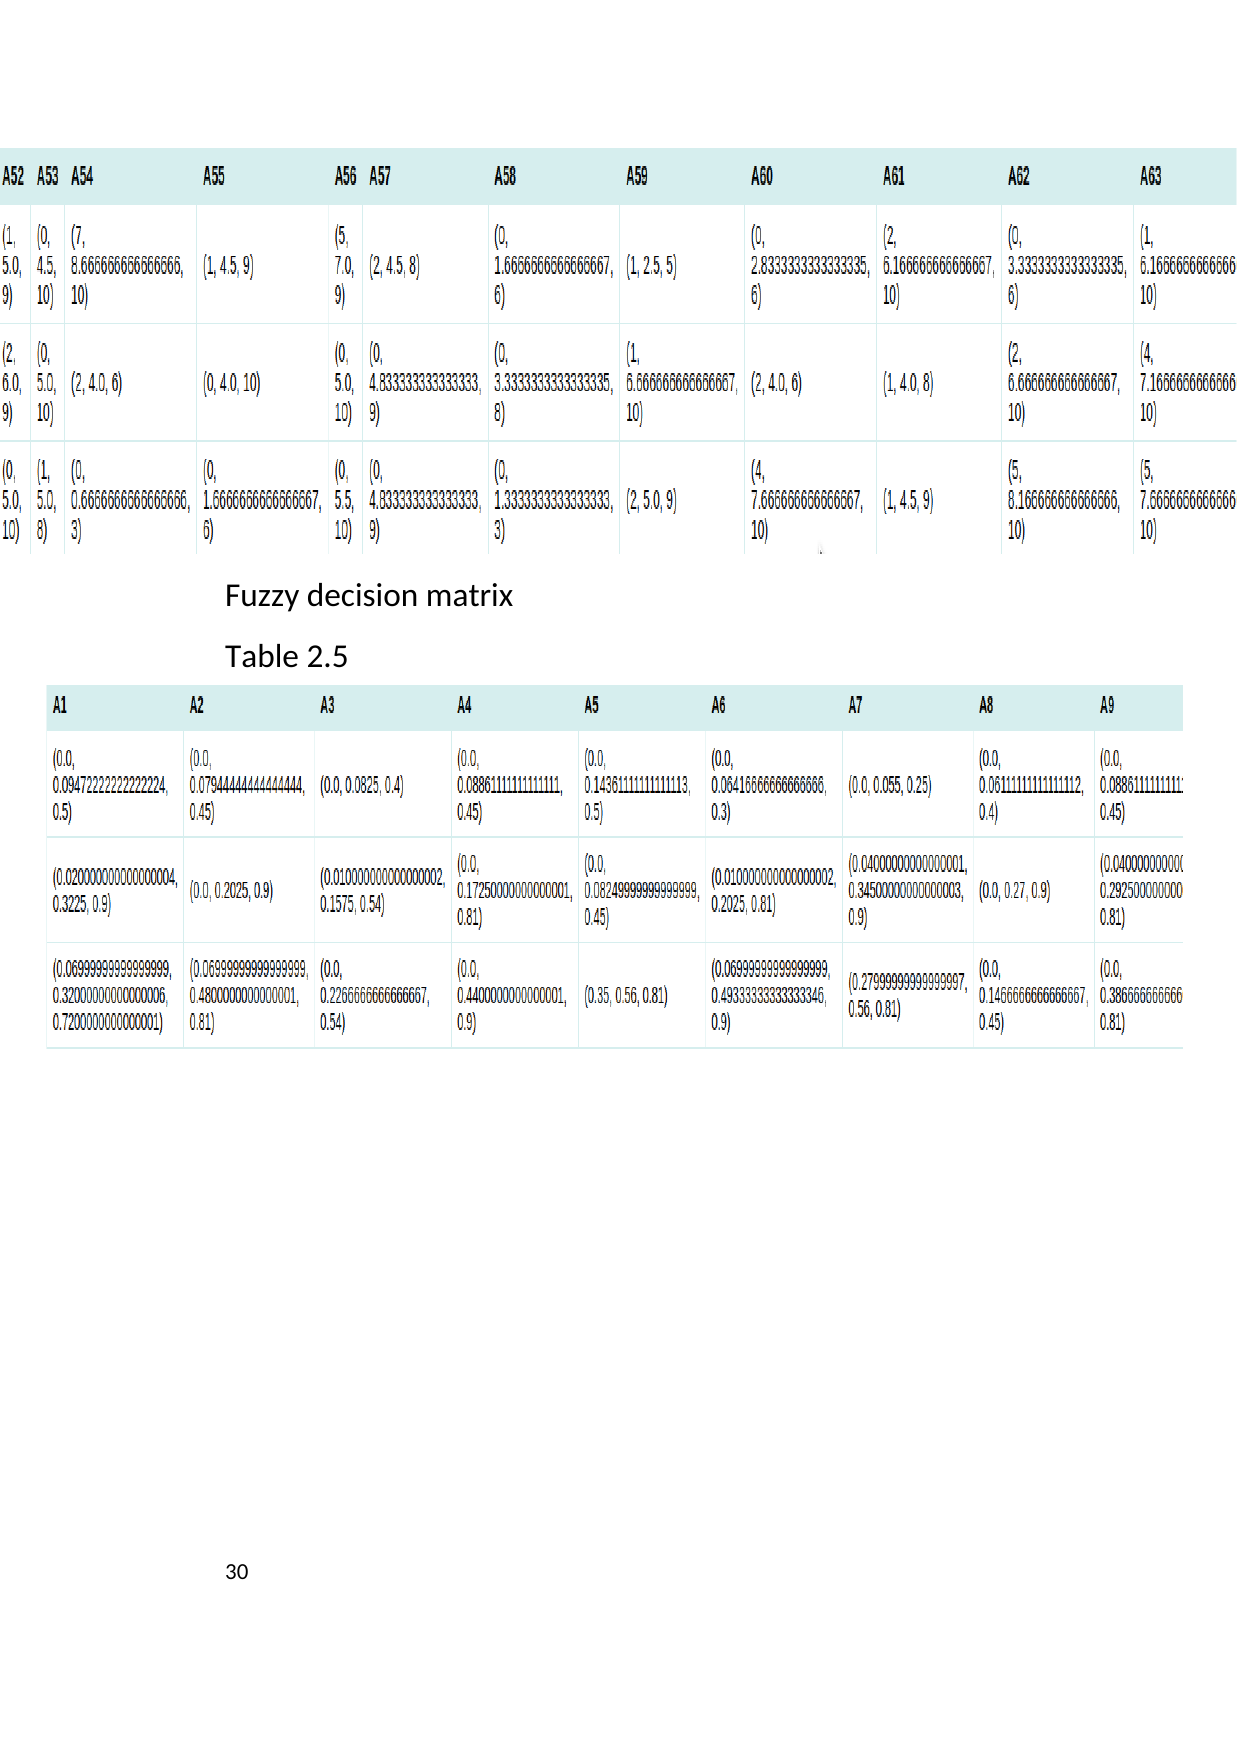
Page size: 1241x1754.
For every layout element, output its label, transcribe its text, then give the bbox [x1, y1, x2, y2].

text Table 2.5 [225, 635, 1125, 675]
picture [43, 685, 1188, 1049]
text Fuzzy decision matrix [225, 554, 1125, 614]
picture [0, 148, 1241, 554]
